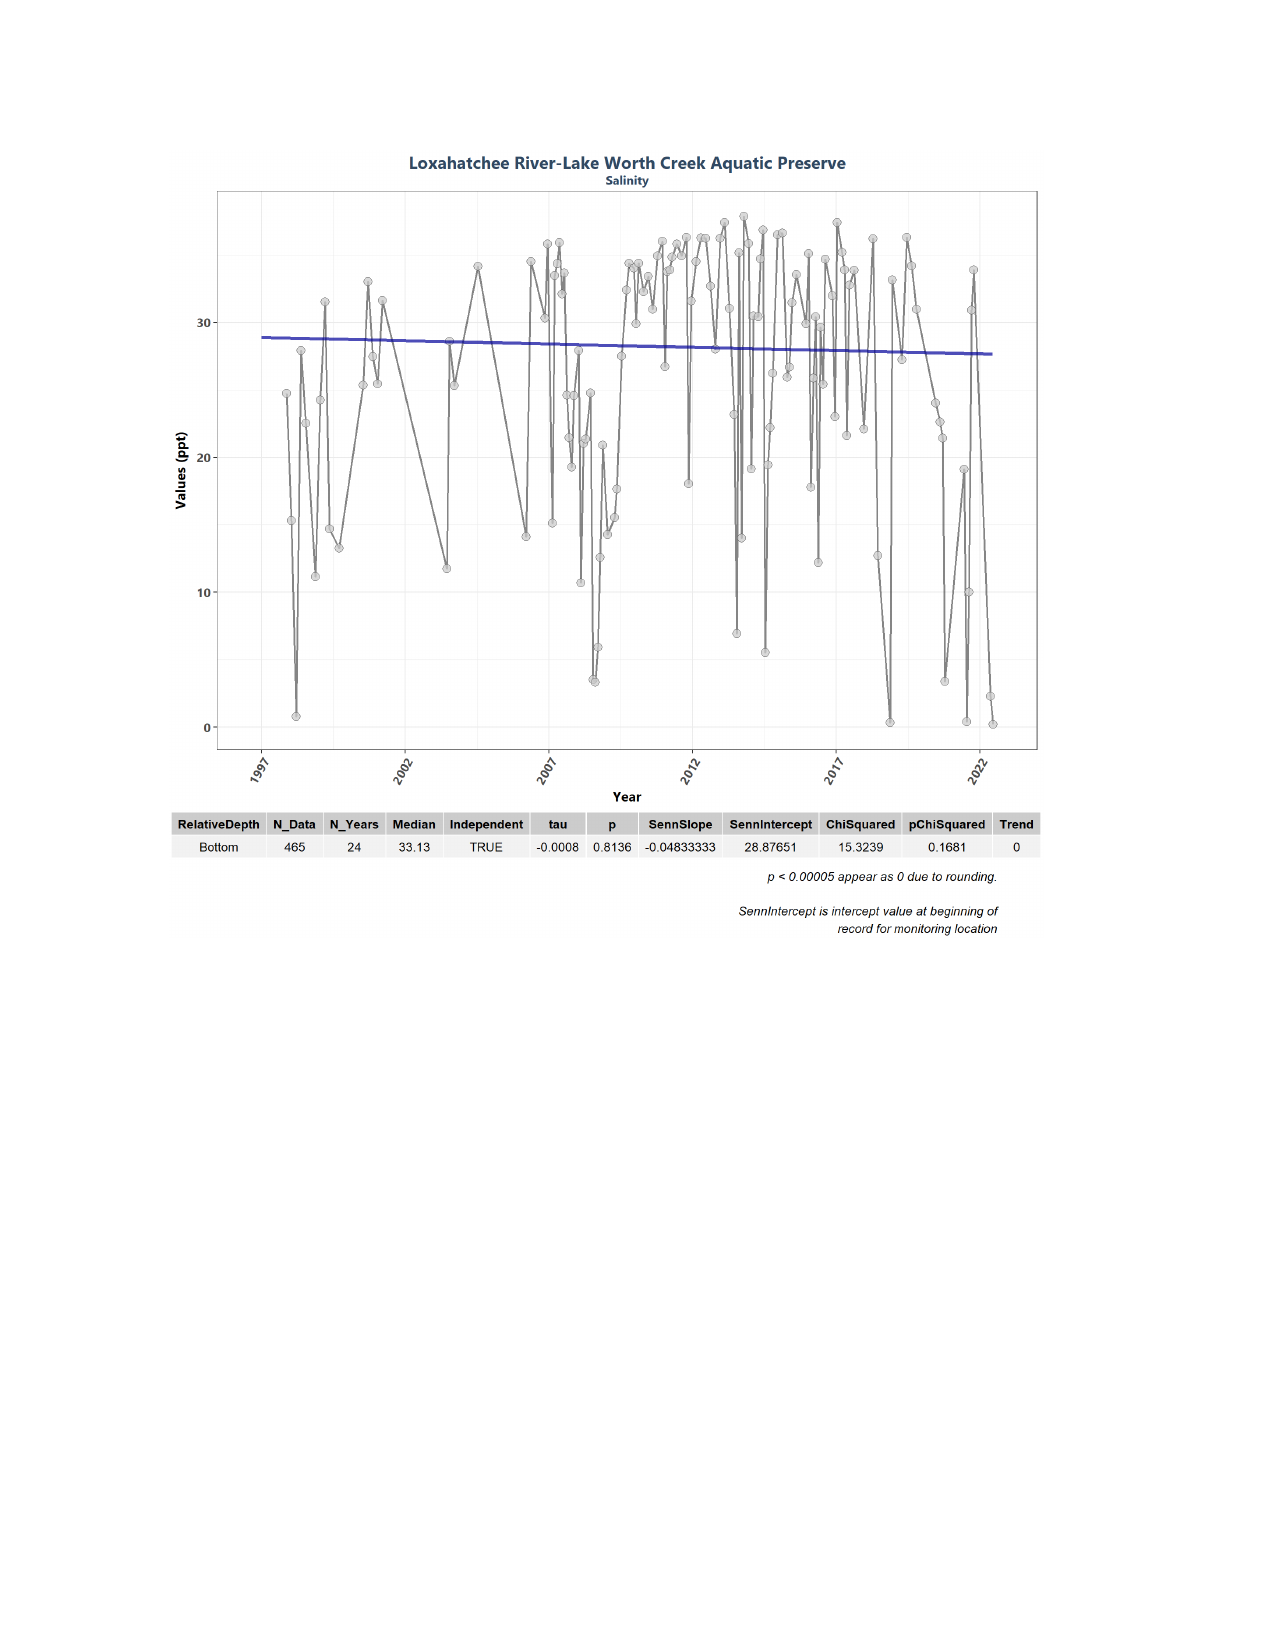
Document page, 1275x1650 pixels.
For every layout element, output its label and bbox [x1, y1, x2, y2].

picture [168, 150, 1044, 938]
